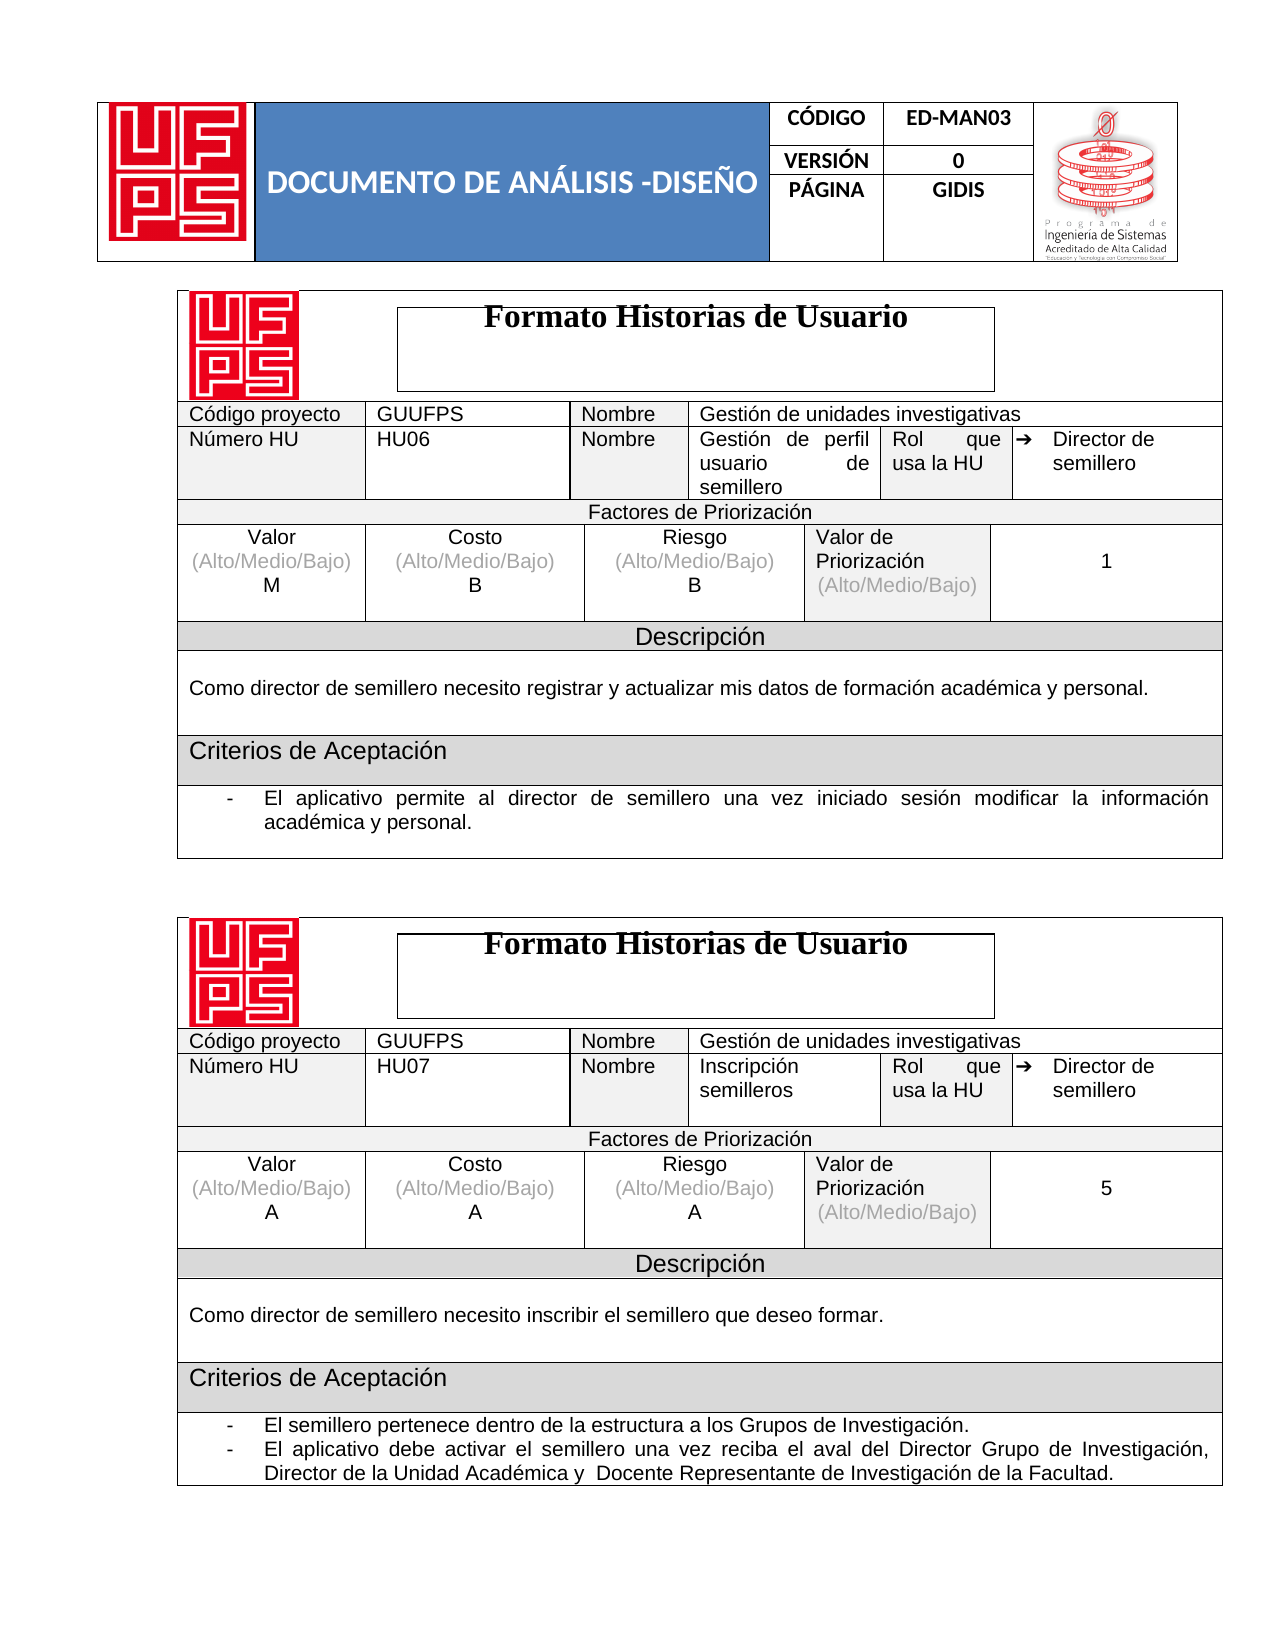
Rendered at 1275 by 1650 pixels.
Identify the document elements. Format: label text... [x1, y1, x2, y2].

table_cell Número HU [178, 427, 365, 499]
picture [1045, 102, 1166, 261]
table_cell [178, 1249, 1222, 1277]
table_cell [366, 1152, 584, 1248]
table_cell Como director de semillero necesito registrar y actualizar mis datos de formación académica y personal. [178, 651, 1222, 735]
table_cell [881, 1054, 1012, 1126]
table_cell Criterios de Aceptación [178, 736, 1222, 785]
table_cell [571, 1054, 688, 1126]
table_cell Rol que usa la HU [881, 427, 1012, 499]
table_cell HU06 [366, 427, 569, 499]
table_cell Director de semillero [1013, 427, 1222, 499]
picture [108, 102, 247, 241]
table_cell Código proyecto [178, 1029, 365, 1053]
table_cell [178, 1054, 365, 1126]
table_cell Descripción [178, 622, 1222, 650]
table_cell Costo (Alto/Medio/Bajo) B [366, 525, 584, 621]
picture [188, 917, 299, 1028]
table_header [178, 918, 188, 1028]
table_header [299, 291, 1222, 401]
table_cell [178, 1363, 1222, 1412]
table_cell Factores de Priorización [178, 500, 1222, 524]
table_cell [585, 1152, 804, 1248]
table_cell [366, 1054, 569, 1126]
table_cell Nombre [571, 427, 688, 499]
table_cell Código proyecto [178, 402, 365, 426]
table_header [299, 918, 1222, 1028]
picture [188, 290, 299, 401]
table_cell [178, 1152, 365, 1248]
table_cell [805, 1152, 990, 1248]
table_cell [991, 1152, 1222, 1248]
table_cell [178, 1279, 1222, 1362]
table_cell Nombre [571, 402, 688, 426]
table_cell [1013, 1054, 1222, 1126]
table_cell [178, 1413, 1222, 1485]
table_cell El aplicativo permite al director de semillero una vez iniciado sesión modificar la información académica y personal. [178, 786, 1222, 858]
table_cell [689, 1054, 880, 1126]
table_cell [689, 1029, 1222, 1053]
table_cell Gestión de unidades investigativas [689, 402, 1222, 426]
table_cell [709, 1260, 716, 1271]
table_cell Gestión de perfil usuario de semillero [689, 427, 880, 499]
table_cell GUUFPS [366, 402, 569, 426]
table_header [178, 291, 188, 401]
table_cell GUUFPS [366, 1029, 569, 1053]
table_cell 1 [991, 525, 1222, 621]
table_cell Valor (Alto/Medio/Bajo) M [178, 525, 365, 621]
table_cell Riesgo (Alto/Medio/Bajo) B [585, 525, 804, 621]
table_cell Valor de Priorización (Alto/Medio/Bajo) [805, 525, 990, 621]
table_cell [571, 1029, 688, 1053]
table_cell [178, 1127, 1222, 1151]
